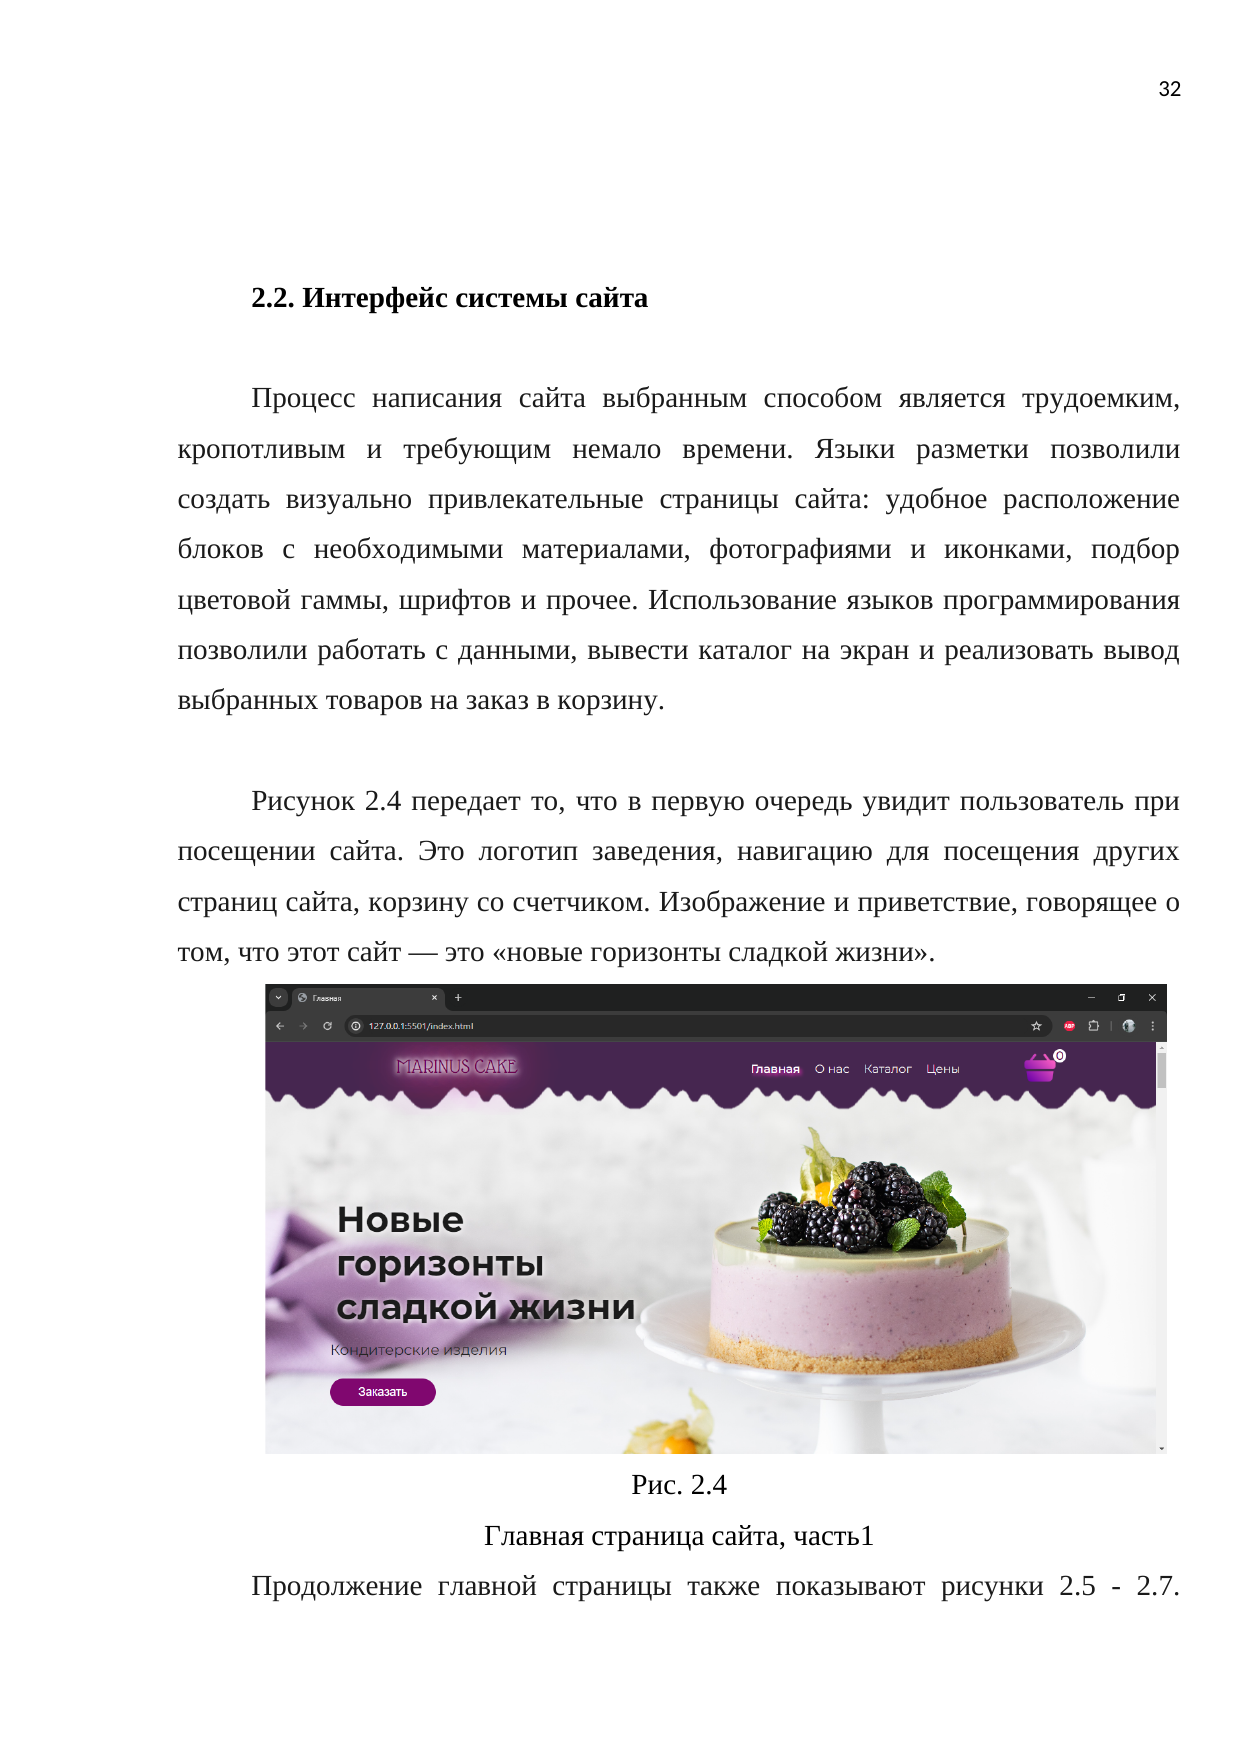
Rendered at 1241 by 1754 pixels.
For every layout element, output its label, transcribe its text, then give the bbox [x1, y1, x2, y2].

picture [265, 984, 1167, 1454]
subtitle 2.2. Интерфейс системы сайта [177, 280, 1181, 313]
list Рисунок 2.4 передает то, что в первую очередь увидит пользователь при посещении сайта. Это логотип заведения, навигацию для посещения других страниц сайта, корзину со счетчиком. Изображение и приветствие, говорящее о том, что этот сайт — это «новые горизонты сладкой жизни». [177, 783, 1181, 968]
text Рис. 2.4 [177, 1467, 1181, 1501]
text Главная страница сайта, часть1 [177, 1518, 1181, 1551]
list Процесс написания сайта выбранным способом является трудоемким, кропотливым и требующим немало времени. Языки разметки позволили создать визуально привлекательные страницы сайта: удобное расположение блоков с необходимыми материалами, фотографиями и иконками, подбор цветовой гаммы, шрифтов и прочее. Использование языков программирования позволили работать с данными, вывести каталог на экран и реализовать вывод выбранных товаров на заказ в корзину. [177, 381, 1181, 716]
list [177, 1568, 1181, 1602]
